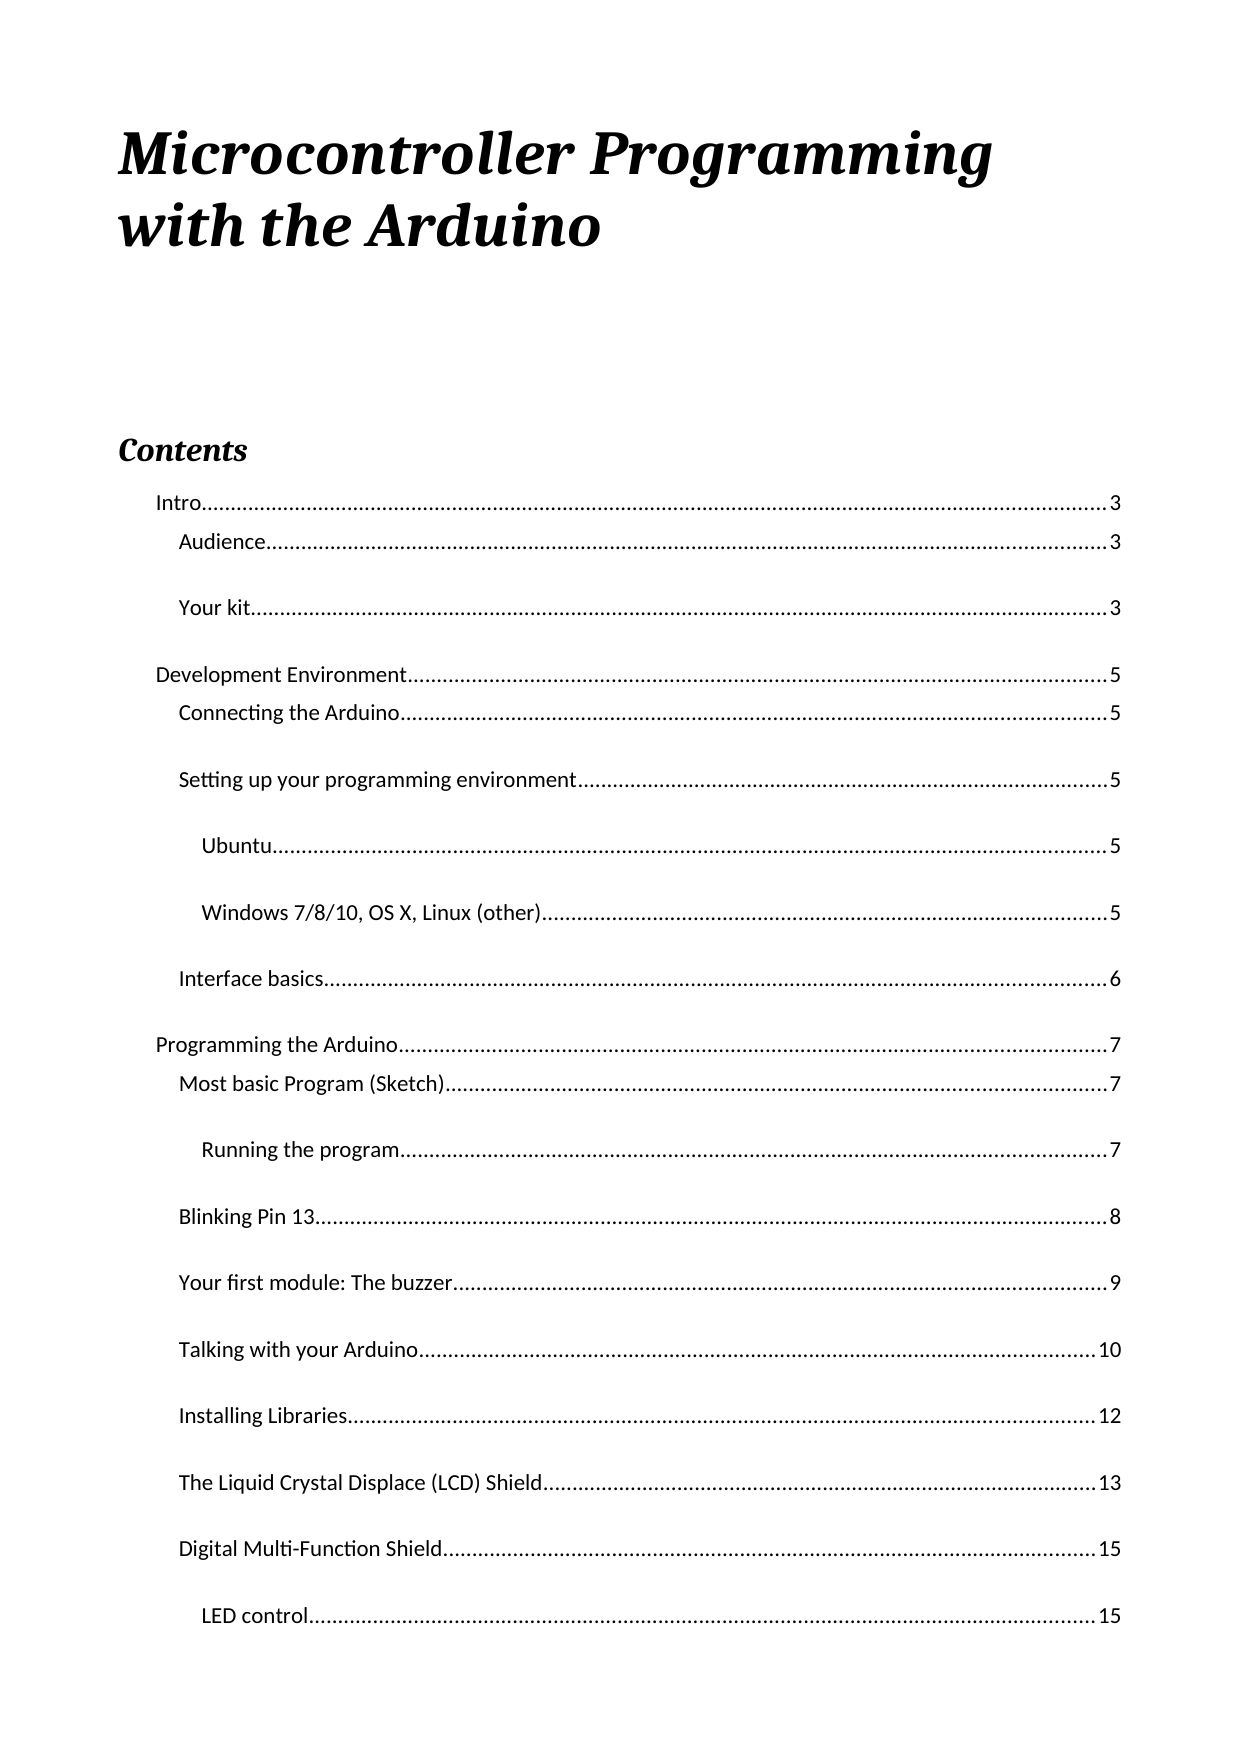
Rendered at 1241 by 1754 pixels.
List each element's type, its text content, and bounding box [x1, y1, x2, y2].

title Microcontroller Programming with the Arduino [118, 118, 1122, 262]
